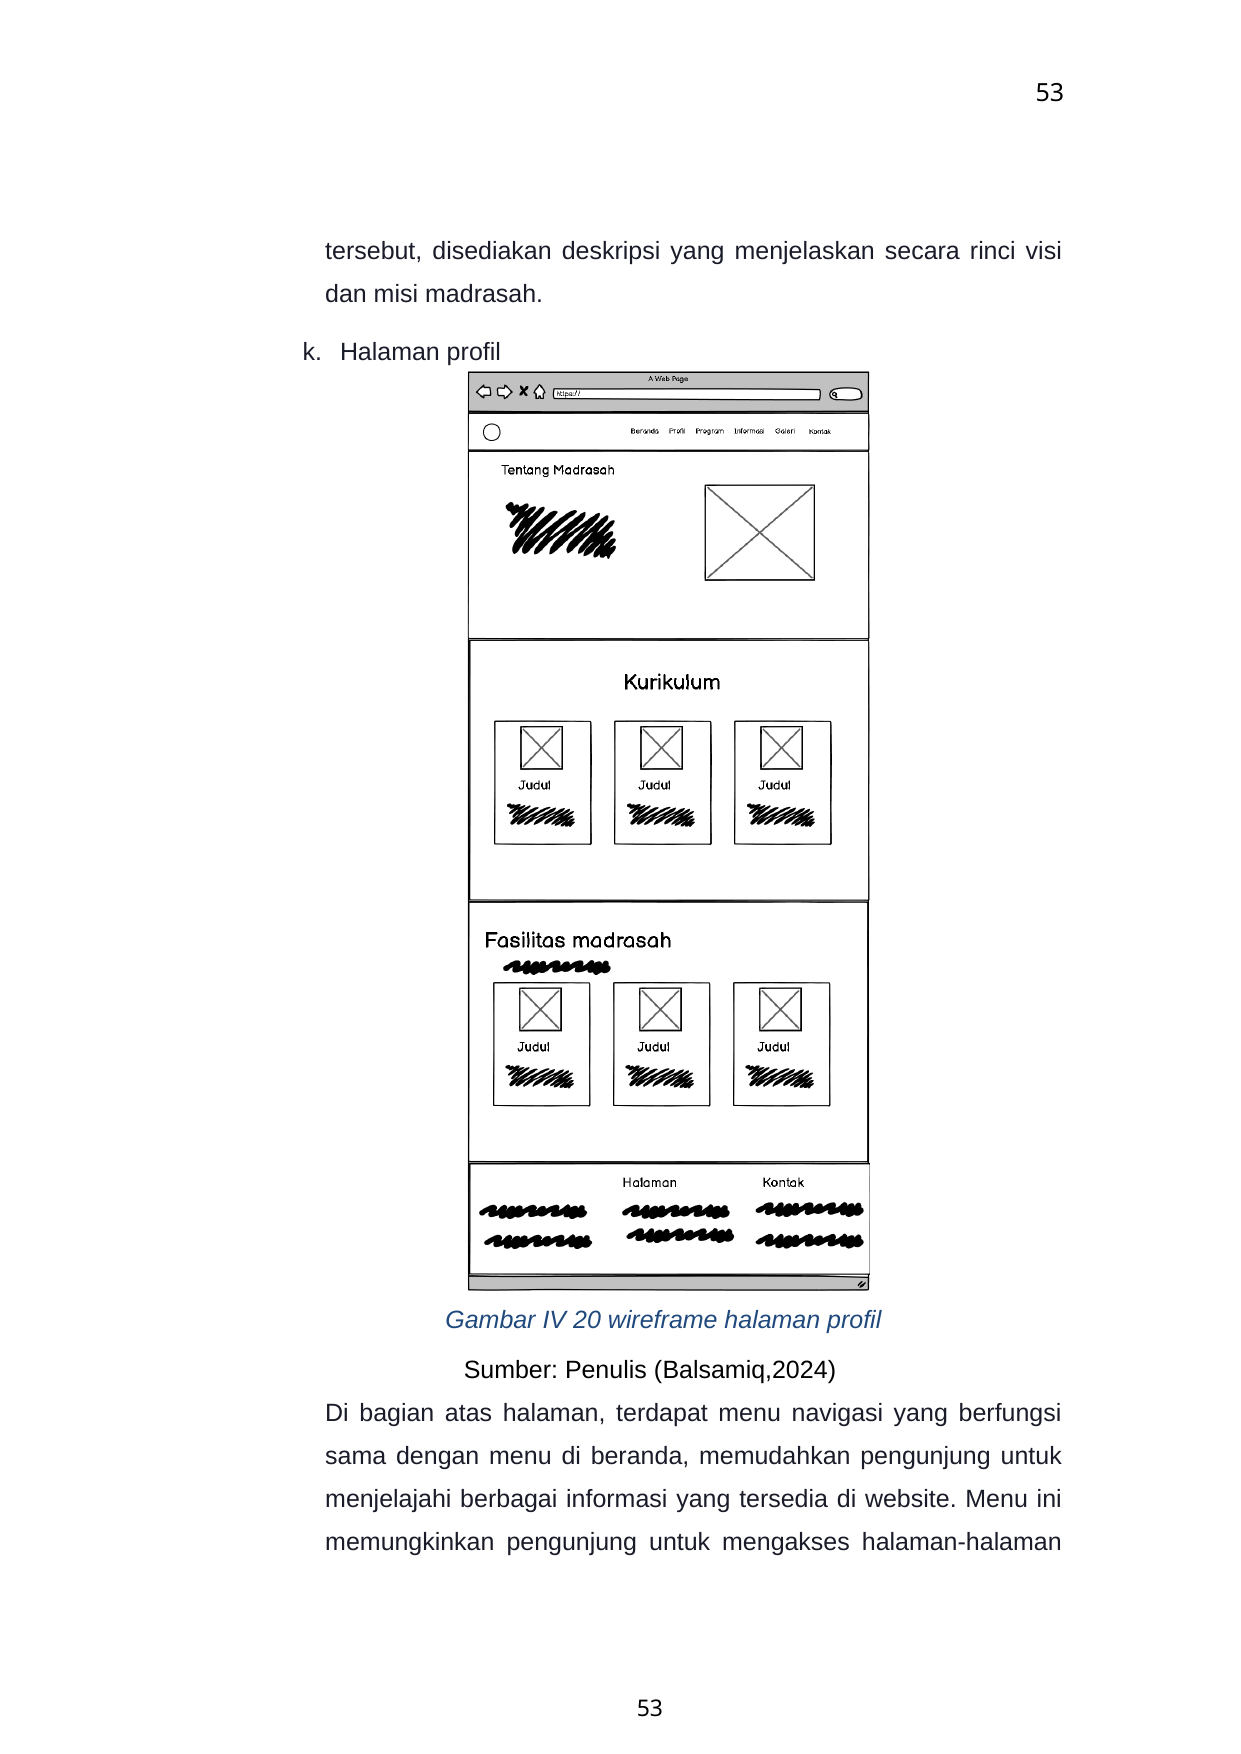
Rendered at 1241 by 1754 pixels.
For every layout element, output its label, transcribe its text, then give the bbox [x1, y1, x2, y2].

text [325, 1398, 1063, 1556]
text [325, 236, 1063, 308]
list Halaman profil [302, 337, 1050, 365]
picture [467, 371, 870, 1291]
text Sumber: Penulis (Balsamiq,2024) [236, 1355, 1063, 1384]
